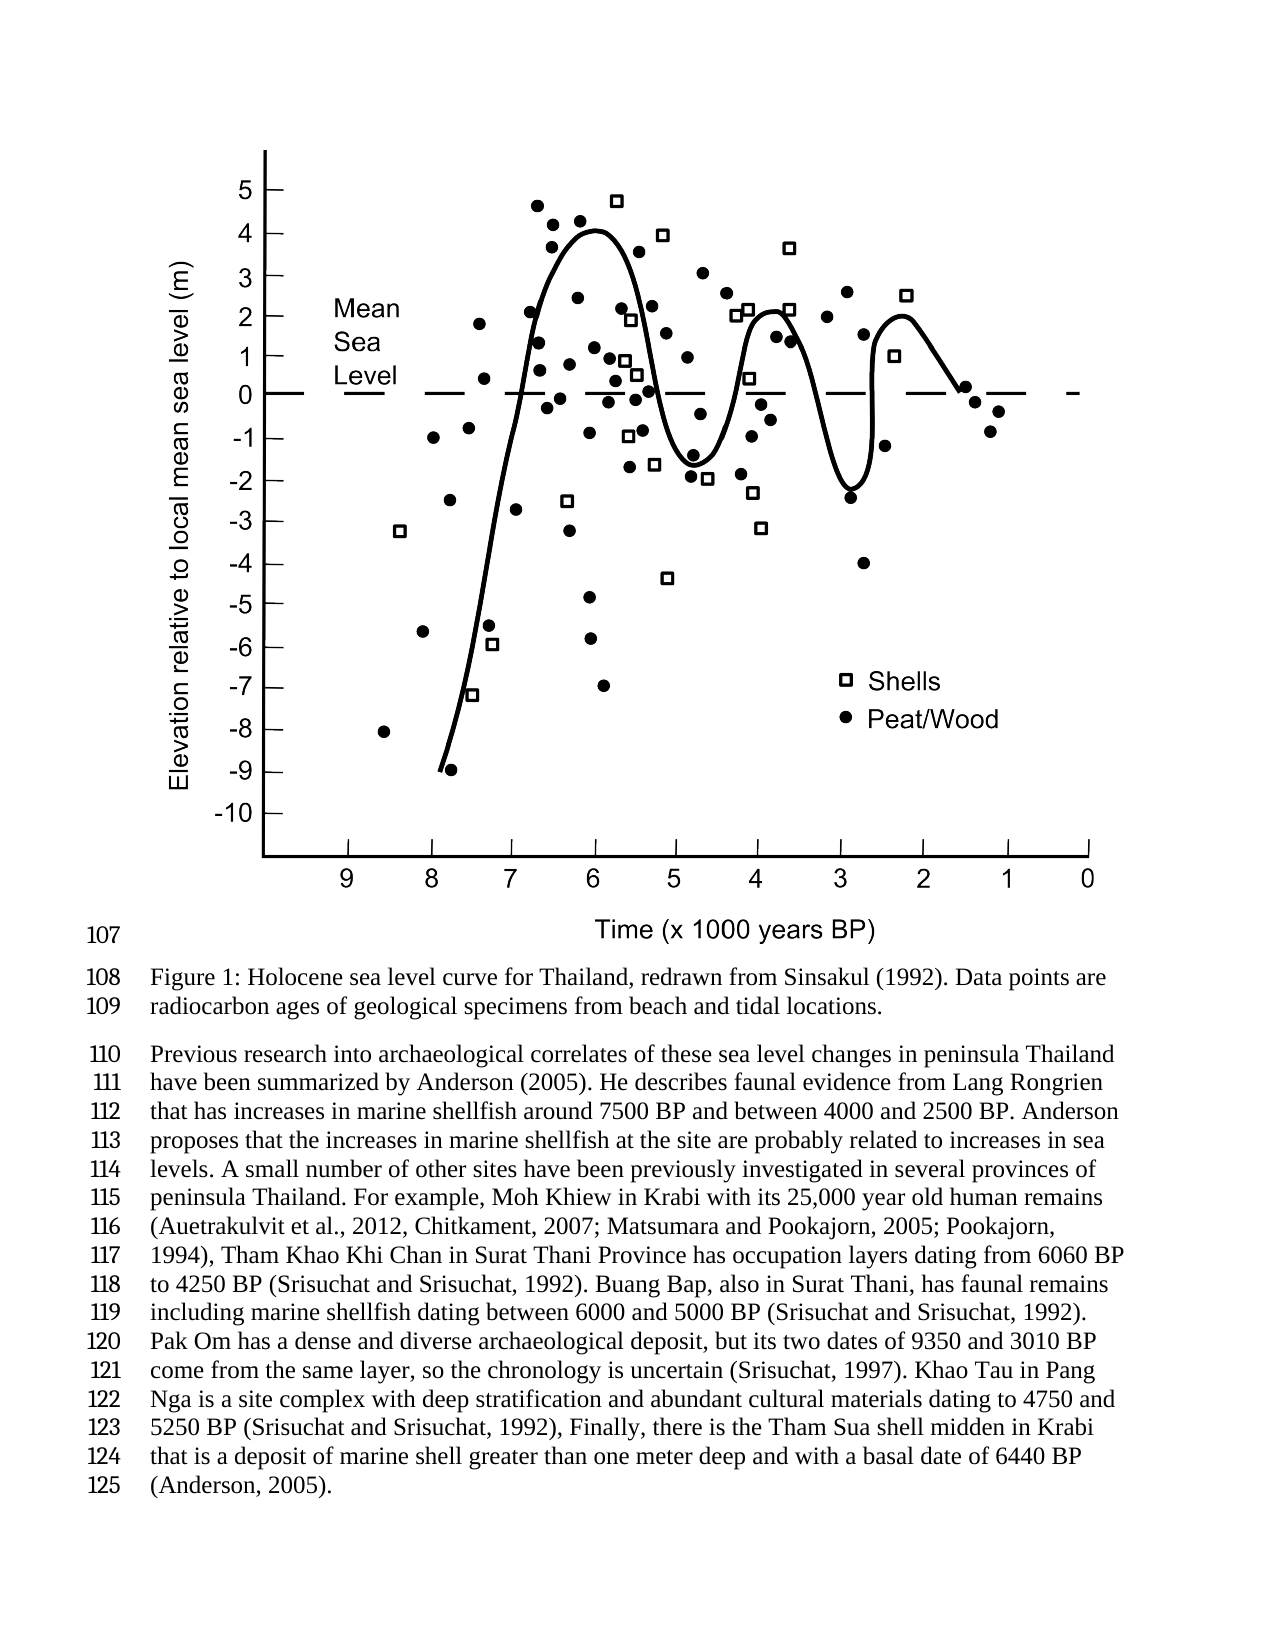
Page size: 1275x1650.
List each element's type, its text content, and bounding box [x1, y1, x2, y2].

text Previous research into archaeological correlates of these sea level changes in peninsula Thailand have been summarized by Anderson (2005). He describes faunal evidence from Lang Rongrien that has increases in marine shellfish around 7500 BP and between 4000 and 2500 BP. Anderson proposes that the increases in marine shellfish at the site are probably related to increases in sea levels. A small number of other sites have been previously investigated in several provinces of peninsula Thailand. For example, Moh Khiew in Krabi with its 25,000 year old human remains (Auetrakulvit et al., 2012, Chitkament, 2007; Matsumara and Pookajorn, 2005; Pookajorn, 1994), Tham Khao Khi Chan in Surat Thani Province has occupation layers dating from 6060 BP to 4250 BP (Srisuchat and Srisuchat, 1992). Buang Bap, also in Surat Thani, has faunal remains including marine shellfish dating between 6000 and 5000 BP (Srisuchat and Srisuchat, 1992). Pak Om has a dense and diverse archaeological deposit, but its two dates of 9350 and 3010 BP come from the same layer, so the chronology is uncertain (Srisuchat, 1997). Khao Tau in Pang Nga is a site complex with deep stratification and abundant cultural materials dating to 4750 and 5250 BP (Srisuchat and Srisuchat, 1992), Finally, there is the Tham Sua shell midden in Krabi that is a deposit of marine shell greater than one meter deep and with a basal date of 6440 BP (Anderson, 2005). [150, 1039, 1125, 1499]
picture [168, 150, 1094, 944]
text Figure 1: Holocene sea level curve for Thailand, redrawn from Sinsakul (1992). Data points are radiocarbon ages of geological specimens from beach and tidal locations. [150, 962, 1125, 1020]
